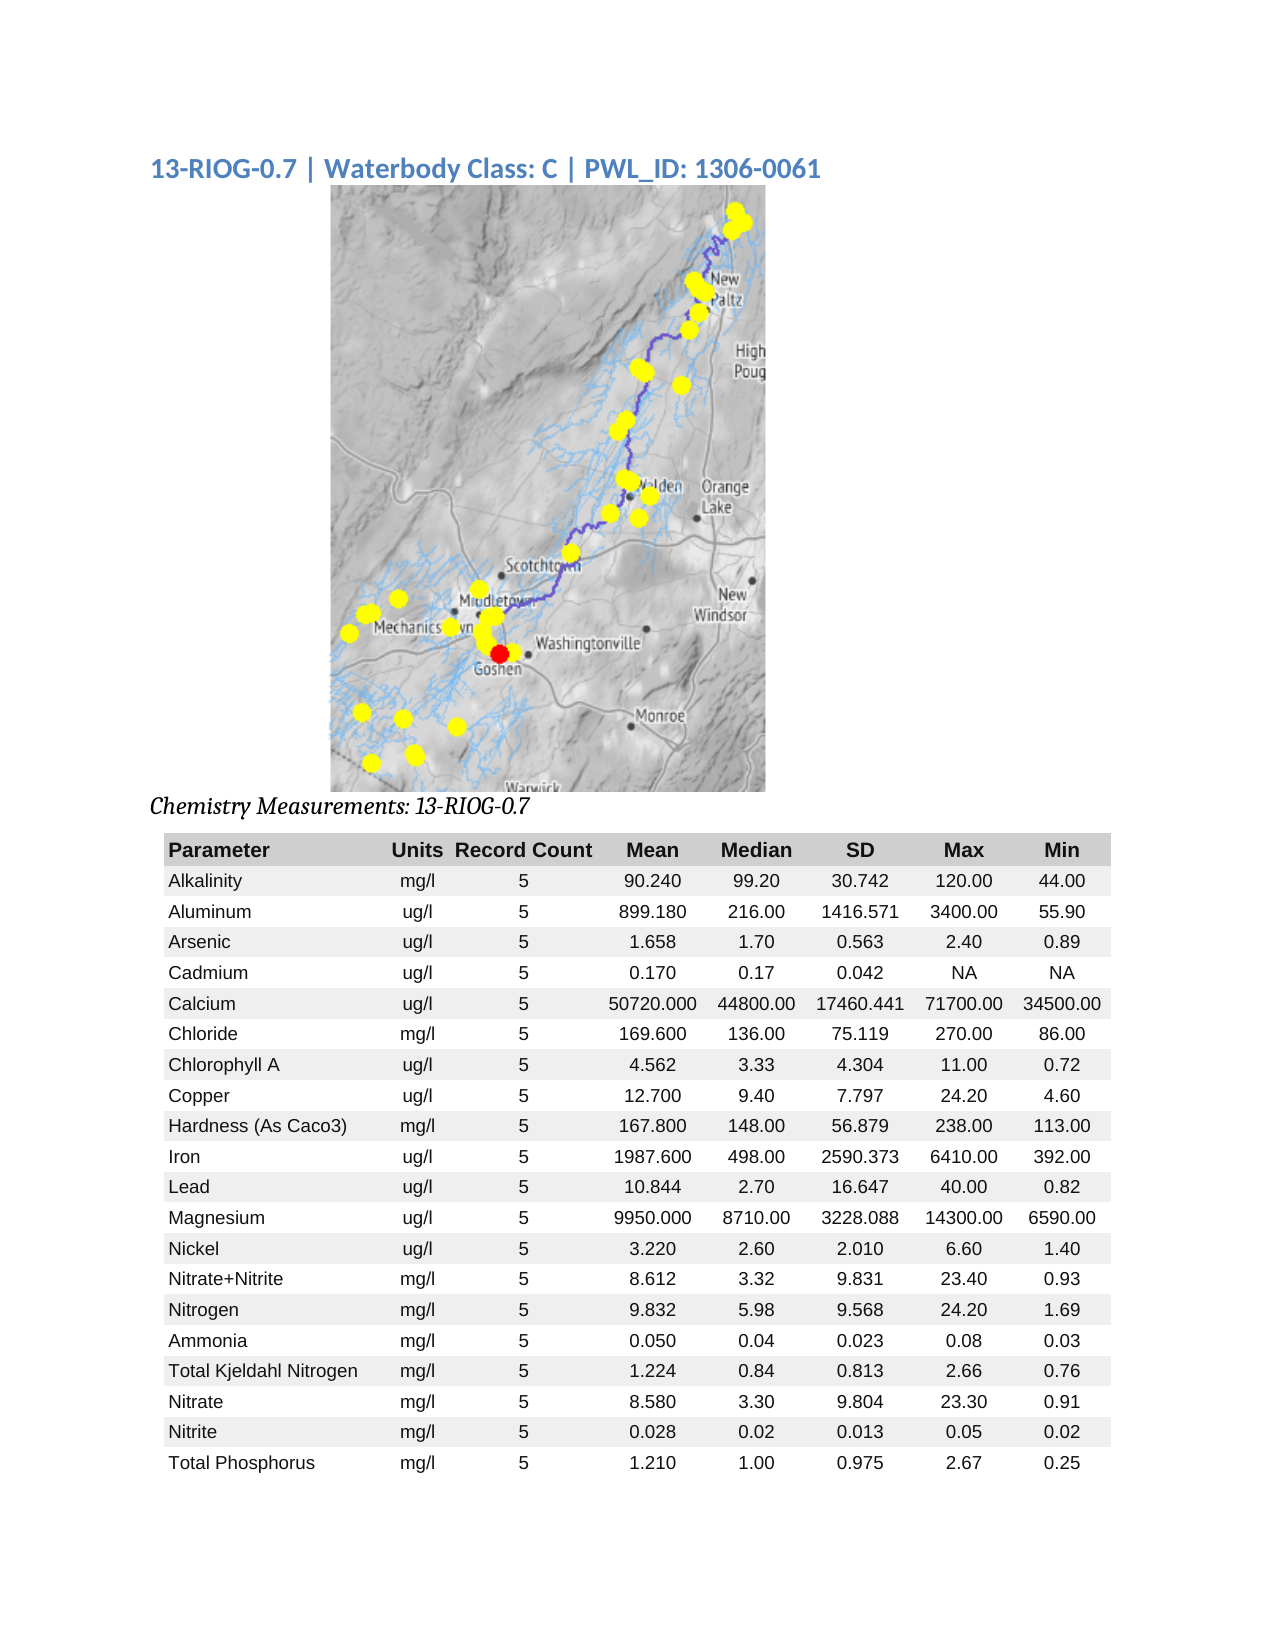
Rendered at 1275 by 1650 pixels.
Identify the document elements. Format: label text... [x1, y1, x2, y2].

table_cell 2.40 [915, 927, 1013, 957]
table_cell 1.40 [1013, 1233, 1111, 1264]
table_cell 0.25 [1013, 1448, 1111, 1478]
table_cell mg/l [386, 1019, 449, 1049]
table_header Mean [598, 833, 707, 866]
table_cell mg/l [386, 1111, 449, 1141]
table_cell 899.180 [598, 896, 707, 927]
table_cell Nitrate [164, 1386, 386, 1417]
table_cell 0.72 [1013, 1049, 1111, 1080]
table_cell 3228.088 [805, 1203, 915, 1233]
table_cell 0.76 [1013, 1356, 1111, 1386]
table_cell 9.832 [598, 1294, 707, 1325]
table_cell 6410.00 [915, 1141, 1013, 1172]
table_header Median [707, 833, 805, 866]
table_cell 5 [449, 988, 598, 1019]
table_cell Nickel [164, 1233, 386, 1264]
table_cell 44.00 [1013, 866, 1111, 896]
table_cell 34500.00 [1013, 988, 1111, 1019]
table_cell 0.813 [805, 1356, 915, 1386]
table_cell Alkalinity [164, 866, 386, 896]
table_cell 5 [449, 1356, 598, 1386]
table_cell 44800.00 [707, 988, 805, 1019]
table_cell 1.210 [598, 1448, 707, 1478]
table_cell Cadmium [164, 958, 386, 988]
table_cell 40.00 [915, 1172, 1013, 1202]
table_cell ug/l [386, 988, 449, 1019]
table_cell 9.804 [805, 1386, 915, 1417]
table_cell 0.17 [707, 958, 805, 988]
table_cell 5 [449, 1141, 598, 1172]
table_cell 0.02 [707, 1417, 805, 1447]
table_header Min [1013, 833, 1111, 866]
table_cell 270.00 [915, 1019, 1013, 1049]
table_header Units [386, 833, 449, 866]
table_cell 24.20 [915, 1080, 1013, 1111]
table_cell Magnesium [164, 1203, 386, 1233]
table_cell 0.05 [915, 1417, 1013, 1447]
table_cell 5 [449, 1049, 598, 1080]
table_cell mg/l [386, 1325, 449, 1356]
table_cell 0.042 [805, 958, 915, 988]
table_cell 3.33 [707, 1049, 805, 1080]
table_cell mg/l [386, 1356, 449, 1386]
table_cell 56.879 [805, 1111, 915, 1141]
table_cell 0.03 [1013, 1325, 1111, 1356]
table_cell ug/l [386, 927, 449, 957]
table_cell 5 [449, 1294, 598, 1325]
table_cell 169.600 [598, 1019, 707, 1049]
table_cell Chlorophyll A [164, 1049, 386, 1080]
table_cell 3.220 [598, 1233, 707, 1264]
table_cell 5 [449, 1172, 598, 1202]
table_cell ug/l [386, 1080, 449, 1111]
table_cell Ammonia [164, 1325, 386, 1356]
table_header SD [805, 833, 915, 866]
table_header Record Count [449, 833, 598, 866]
table_cell NA [915, 958, 1013, 988]
table_cell 5 [449, 1417, 598, 1447]
table_cell 5 [449, 1448, 598, 1478]
table_cell 498.00 [707, 1141, 805, 1172]
table_cell ug/l [386, 1172, 449, 1202]
table_cell Chloride [164, 1019, 386, 1049]
table_cell 120.00 [915, 866, 1013, 896]
table_cell 1.658 [598, 927, 707, 957]
table_cell 3400.00 [915, 896, 1013, 927]
table_cell 3.32 [707, 1264, 805, 1294]
table_cell 9.40 [707, 1080, 805, 1111]
table_cell Nitrite [164, 1417, 386, 1447]
table_cell 5 [449, 958, 598, 988]
table_cell 0.93 [1013, 1264, 1111, 1294]
table_cell 0.013 [805, 1417, 915, 1447]
table_cell 11.00 [915, 1049, 1013, 1080]
table_cell 5 [449, 866, 598, 896]
table_cell Arsenic [164, 927, 386, 957]
picture [168, 185, 927, 792]
table_cell 2.60 [707, 1233, 805, 1264]
table_cell 8710.00 [707, 1203, 805, 1233]
table_cell 1416.571 [805, 896, 915, 927]
table_cell 113.00 [1013, 1111, 1111, 1141]
table_cell ug/l [386, 1203, 449, 1233]
table_cell 30.742 [805, 866, 915, 896]
table_cell 9.831 [805, 1264, 915, 1294]
table_cell 10.844 [598, 1172, 707, 1202]
table_cell Lead [164, 1172, 386, 1202]
table_cell 23.30 [915, 1386, 1013, 1417]
table_cell 5 [449, 1111, 598, 1141]
table_cell 0.91 [1013, 1386, 1111, 1417]
table_cell Nitrogen [164, 1294, 386, 1325]
table_cell 24.20 [915, 1294, 1013, 1325]
table_cell ug/l [386, 1049, 449, 1080]
table_cell 148.00 [707, 1111, 805, 1141]
table_cell 86.00 [1013, 1019, 1111, 1049]
table_cell 136.00 [707, 1019, 805, 1049]
table_cell 0.975 [805, 1448, 915, 1478]
table_cell Hardness (As Caco3) [164, 1111, 386, 1141]
table_cell 1.00 [707, 1448, 805, 1478]
table_cell 12.700 [598, 1080, 707, 1111]
table_cell 5 [449, 1386, 598, 1417]
table_cell 16.647 [805, 1172, 915, 1202]
table_cell 8.580 [598, 1386, 707, 1417]
table_cell mg/l [386, 1294, 449, 1325]
table_cell Aluminum [164, 896, 386, 927]
table_cell 0.02 [1013, 1417, 1111, 1447]
table_cell 0.82 [1013, 1172, 1111, 1202]
table_cell 5 [449, 1080, 598, 1111]
table_cell 0.170 [598, 958, 707, 988]
table_cell 17460.441 [805, 988, 915, 1019]
table_cell Total Kjeldahl Nitrogen [164, 1356, 386, 1386]
table_cell 5 [449, 896, 598, 927]
table_cell mg/l [386, 866, 449, 896]
table_cell 9.568 [805, 1294, 915, 1325]
text Chemistry Measurements: 13-RIOG-0.7 [150, 792, 1125, 821]
table_cell 71700.00 [915, 988, 1013, 1019]
table_cell 55.90 [1013, 896, 1111, 927]
table_cell 3.30 [707, 1386, 805, 1417]
table_header Max [915, 833, 1013, 866]
table_header Parameter [164, 833, 386, 866]
table_cell 2.66 [915, 1356, 1013, 1386]
table_cell NA [1013, 958, 1111, 988]
table_cell 238.00 [915, 1111, 1013, 1141]
table_cell 5.98 [707, 1294, 805, 1325]
table_cell 2.70 [707, 1172, 805, 1202]
table_cell 0.023 [805, 1325, 915, 1356]
table_cell 6.60 [915, 1233, 1013, 1264]
table_cell 1.70 [707, 927, 805, 957]
table_cell 392.00 [1013, 1141, 1111, 1172]
table_cell mg/l [386, 1386, 449, 1417]
table_cell 167.800 [598, 1111, 707, 1141]
table_cell 5 [449, 1019, 598, 1049]
table_cell 5 [449, 1203, 598, 1233]
table_cell 4.562 [598, 1049, 707, 1080]
table_cell 0.89 [1013, 927, 1111, 957]
table_cell 2.010 [805, 1233, 915, 1264]
table_cell 5 [449, 1325, 598, 1356]
table_cell mg/l [386, 1448, 449, 1478]
table_cell 99.20 [707, 866, 805, 896]
table_cell Calcium [164, 988, 386, 1019]
table_cell 1987.600 [598, 1141, 707, 1172]
table_cell 23.40 [915, 1264, 1013, 1294]
table_cell 216.00 [707, 896, 805, 927]
table_cell 0.84 [707, 1356, 805, 1386]
table_cell mg/l [386, 1264, 449, 1294]
table_cell 0.050 [598, 1325, 707, 1356]
table_cell ug/l [386, 958, 449, 988]
table_cell 4.304 [805, 1049, 915, 1080]
table_cell Copper [164, 1080, 386, 1111]
table_cell 2.67 [915, 1448, 1013, 1478]
table_cell mg/l [386, 1417, 449, 1447]
table_cell 0.04 [707, 1325, 805, 1356]
table_cell 2590.373 [805, 1141, 915, 1172]
table_cell 0.563 [805, 927, 915, 957]
table_cell 0.028 [598, 1417, 707, 1447]
table_cell 5 [449, 927, 598, 957]
table_cell 9950.000 [598, 1203, 707, 1233]
table_cell 14300.00 [915, 1203, 1013, 1233]
table_cell 1.69 [1013, 1294, 1111, 1325]
table_cell 1.224 [598, 1356, 707, 1386]
table_cell ug/l [386, 1233, 449, 1264]
table_cell 90.240 [598, 866, 707, 896]
table_cell 75.119 [805, 1019, 915, 1049]
table_cell 4.60 [1013, 1080, 1111, 1111]
table_cell ug/l [386, 1141, 449, 1172]
table_cell Iron [164, 1141, 386, 1172]
table_cell 5 [449, 1264, 598, 1294]
table_cell 50720.000 [598, 988, 707, 1019]
table_cell Total Phosphorus [164, 1448, 386, 1478]
table_cell 8.612 [598, 1264, 707, 1294]
table_cell ug/l [386, 896, 449, 927]
table_cell 7.797 [805, 1080, 915, 1111]
table_cell Nitrate+Nitrite [164, 1264, 386, 1294]
table_cell 0.08 [915, 1325, 1013, 1356]
table_cell 5 [449, 1233, 598, 1264]
table_cell 6590.00 [1013, 1203, 1111, 1233]
